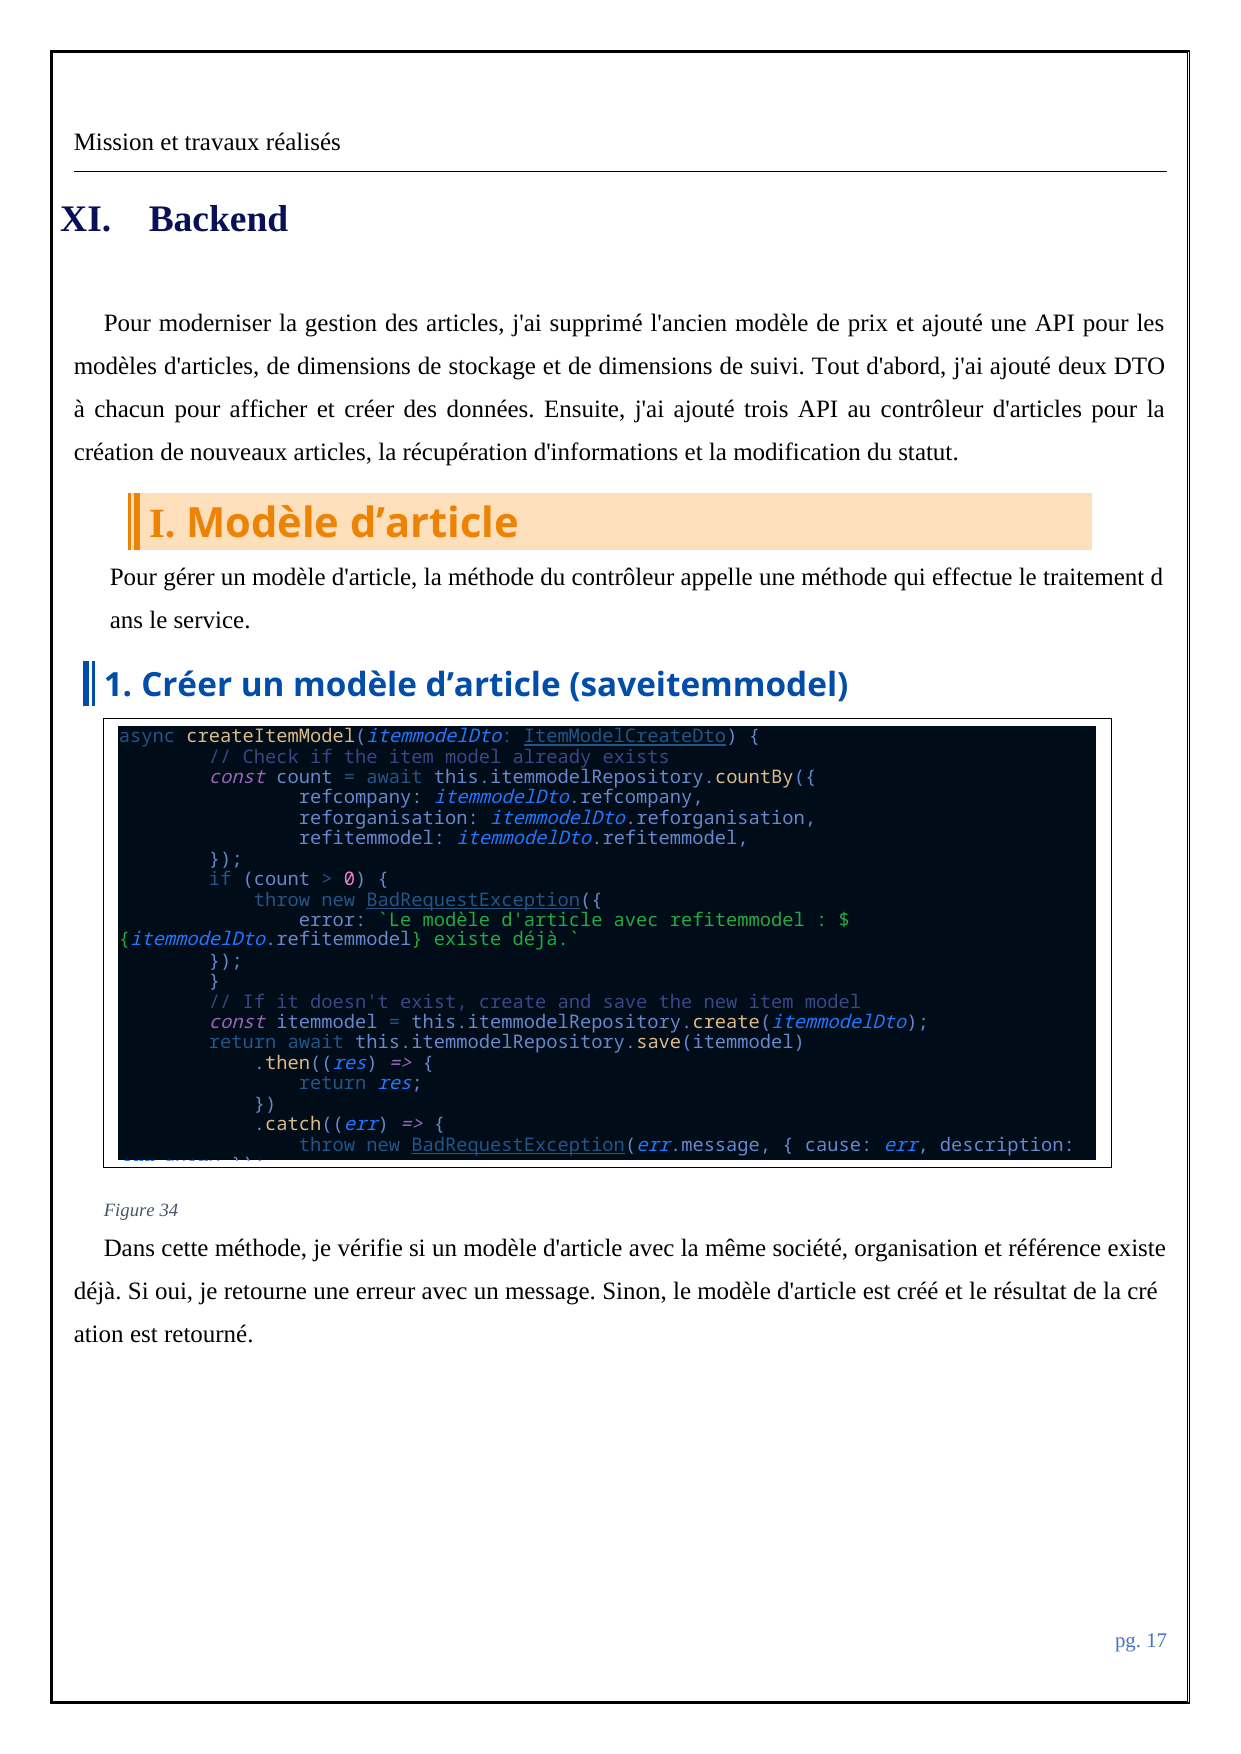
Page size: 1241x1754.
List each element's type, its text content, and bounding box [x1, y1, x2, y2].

subtitle Créer un modèle d’article (saveitemmodel) [95, 661, 1167, 706]
subtitle Modèle d’article [140, 493, 1092, 550]
text Pour moderniser la gestion des articles, j'ai supprimé l'ancien modèle de prix et ajouté une API pour les modèles d'articles, de dimensions de stockage et de dimensions de suivi. Tout d'abord, j'ai ajouté deux DTO à chacun pour afficher et créer des données. Ensuite, j'ai ajouté trois API au contrôleur d'articles pour la création de nouveaux articles, la récupération d'informations et la modification du statut. [73, 308, 1167, 466]
text Figure 34 [73, 1199, 1167, 1221]
text Pour gérer un modèle d'article, la méthode du contrôleur appelle une méthode qui effectue le traitement dans le service. [109, 562, 1167, 634]
text Dans cette méthode, je vérifie si un modèle d'article avec la même société, organisation et référence existe déjà. Si oui, je retourne une erreur avec un message. Sinon, le modèle d'article est créé et le résultat de la création est retourné. [73, 1233, 1167, 1348]
subtitle Backend [111, 197, 1167, 240]
